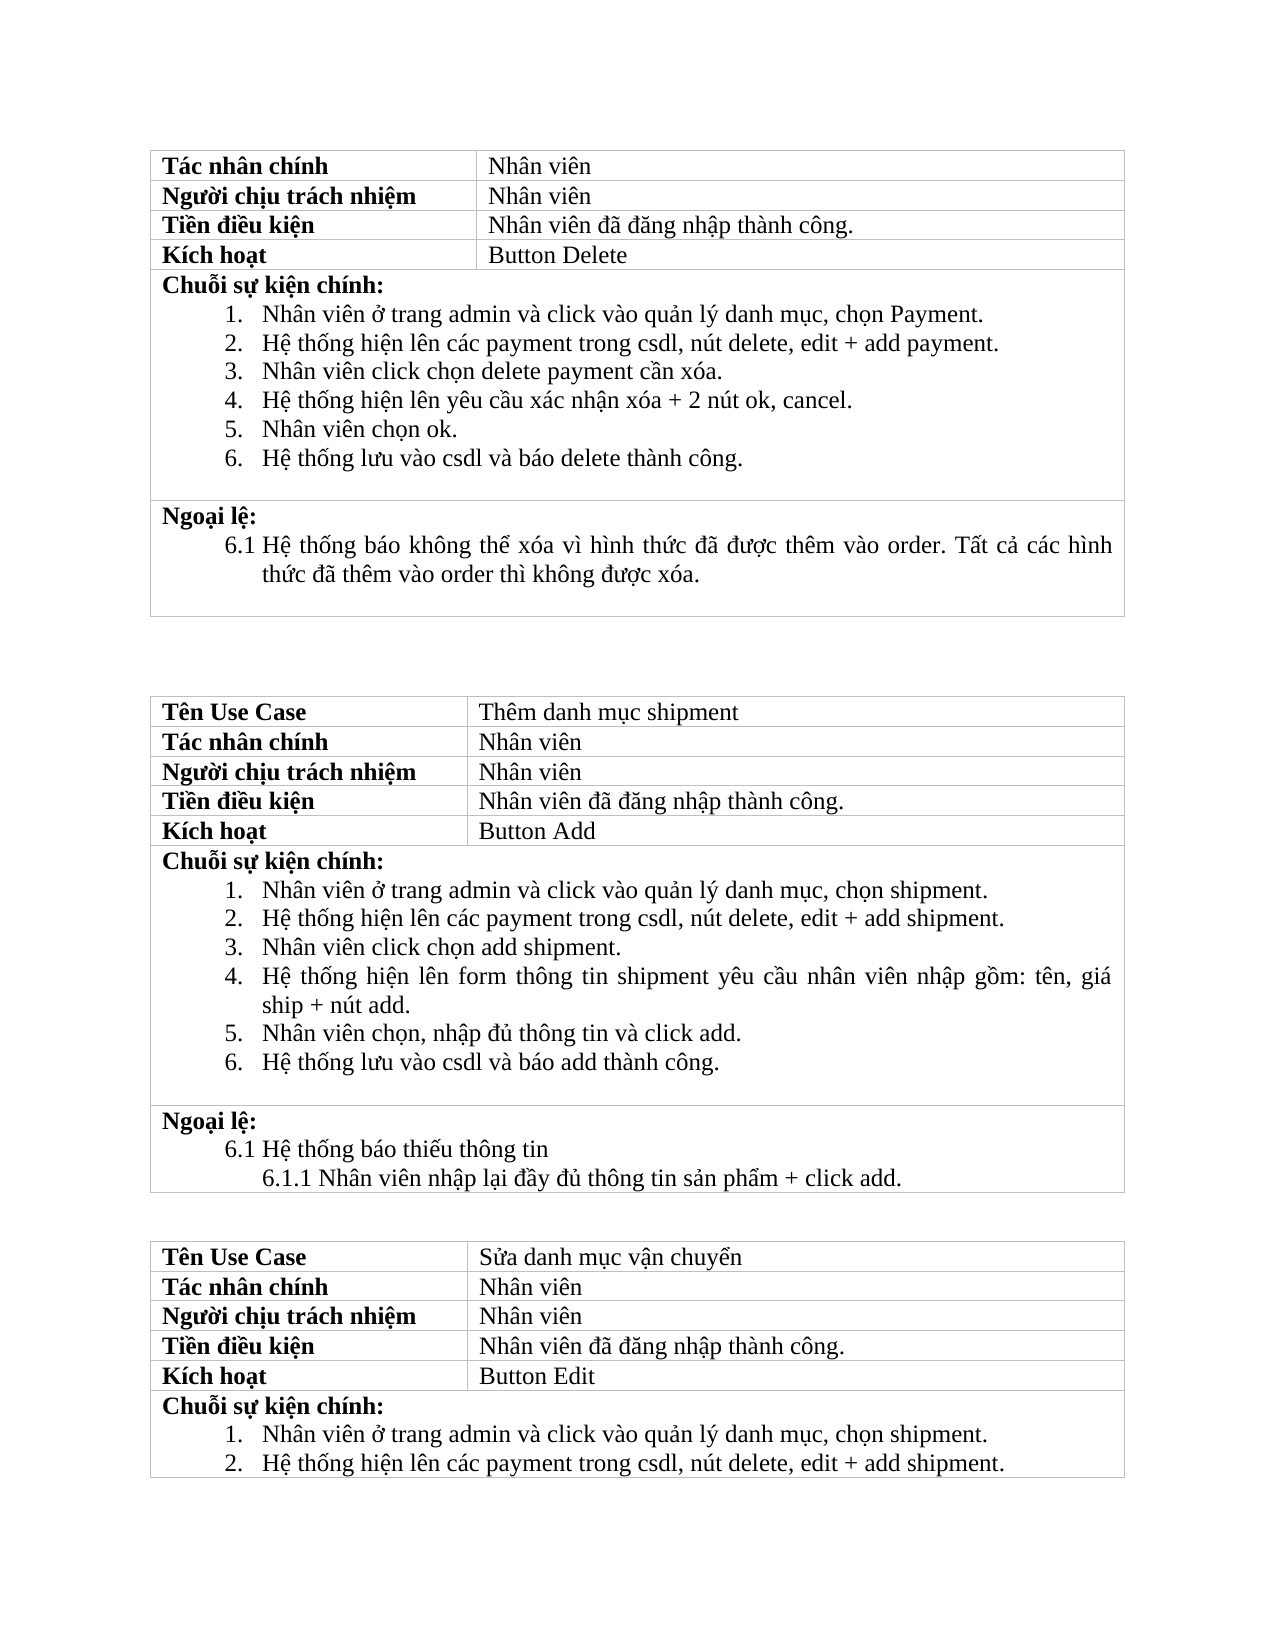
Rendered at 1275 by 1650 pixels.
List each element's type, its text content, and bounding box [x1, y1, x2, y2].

table_cell Tác nhân chính [151, 727, 467, 756]
table_cell Kích hoạt [151, 816, 467, 845]
table_cell Chuỗi sự kiện chính: Nhân viên ở trang admin và click vào quản lý danh mục, chọn Payment. Hệ thống hiện lên các payment trong csdl, nút delete, edit + add payment. Nhân viên click chọn delete payment cần xóa. Hệ thống hiện lên yêu cầu xác nhận xóa + 2 nút ok, cancel. Nhân viên chọn ok. Hệ thống lưu vào csdl và báo delete thành công. [151, 270, 1124, 500]
table_cell Tiền điều kiện [151, 211, 476, 239]
table_cell Nhân viên đã đăng nhập thành công. [468, 786, 1124, 815]
table_cell Nhân viên [468, 727, 1124, 756]
table_cell Button Delete [477, 240, 1124, 269]
table_cell Tác nhân chính [151, 1272, 467, 1300]
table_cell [151, 1391, 1124, 1477]
table_cell Ngoại lệ: Hệ thống báo thiếu thông tin 6.1.1 Nhân viên nhập lại đầy đủ thông tin sản phẩm + click add. [151, 1106, 1124, 1192]
table_cell Nhân viên [468, 1272, 1124, 1300]
table_cell Tiền điều kiện [151, 786, 467, 815]
table_cell Người chịu trách nhiệm [151, 1301, 467, 1330]
table_cell Nhân viên [477, 151, 1124, 180]
table_cell Người chịu trách nhiệm [151, 181, 476, 209]
table_cell Nhân viên [477, 181, 1124, 209]
table_cell Kích hoạt [151, 240, 476, 269]
table_cell Kích hoạt [151, 1361, 467, 1390]
table_cell Button Add [468, 816, 1124, 845]
table_cell Nhân viên [468, 757, 1124, 785]
table_header Tên Use Case [151, 1242, 467, 1271]
table_cell Nhân viên [468, 1301, 1124, 1330]
table_cell Nhân viên đã đăng nhập thành công. [477, 211, 1124, 239]
table_cell Button Edit [468, 1361, 1124, 1390]
table_header Tên Use Case [151, 697, 467, 726]
table_cell Chuỗi sự kiện chính: Nhân viên ở trang admin và click vào quản lý danh mục, chọn shipment. Hệ thống hiện lên các payment trong csdl, nút delete, edit + add shipment. Nhân viên click chọn add shipment. Hệ thống hiện lên form thông tin shipment yêu cầu nhân viên nhập gồm: tên, giá ship + nút add. Nhân viên chọn, nhập đủ thông tin và click add. Hệ thống lưu vào csdl và báo add thành công. [151, 846, 1124, 1105]
table_header Sửa danh mục vận chuyển [468, 1242, 1124, 1271]
table_cell Tiền điều kiện [151, 1331, 467, 1360]
table_cell Tác nhân chính [151, 151, 476, 180]
table_cell Ngoại lệ: Hệ thống báo không thể xóa vì hình thức đã được thêm vào order. Tất cả các hình thức đã thêm vào order thì không được xóa. [151, 501, 1124, 616]
table_header Thêm danh mục shipment [468, 697, 1124, 726]
table_cell Người chịu trách nhiệm [151, 757, 467, 785]
table_cell Nhân viên đã đăng nhập thành công. [468, 1331, 1124, 1360]
